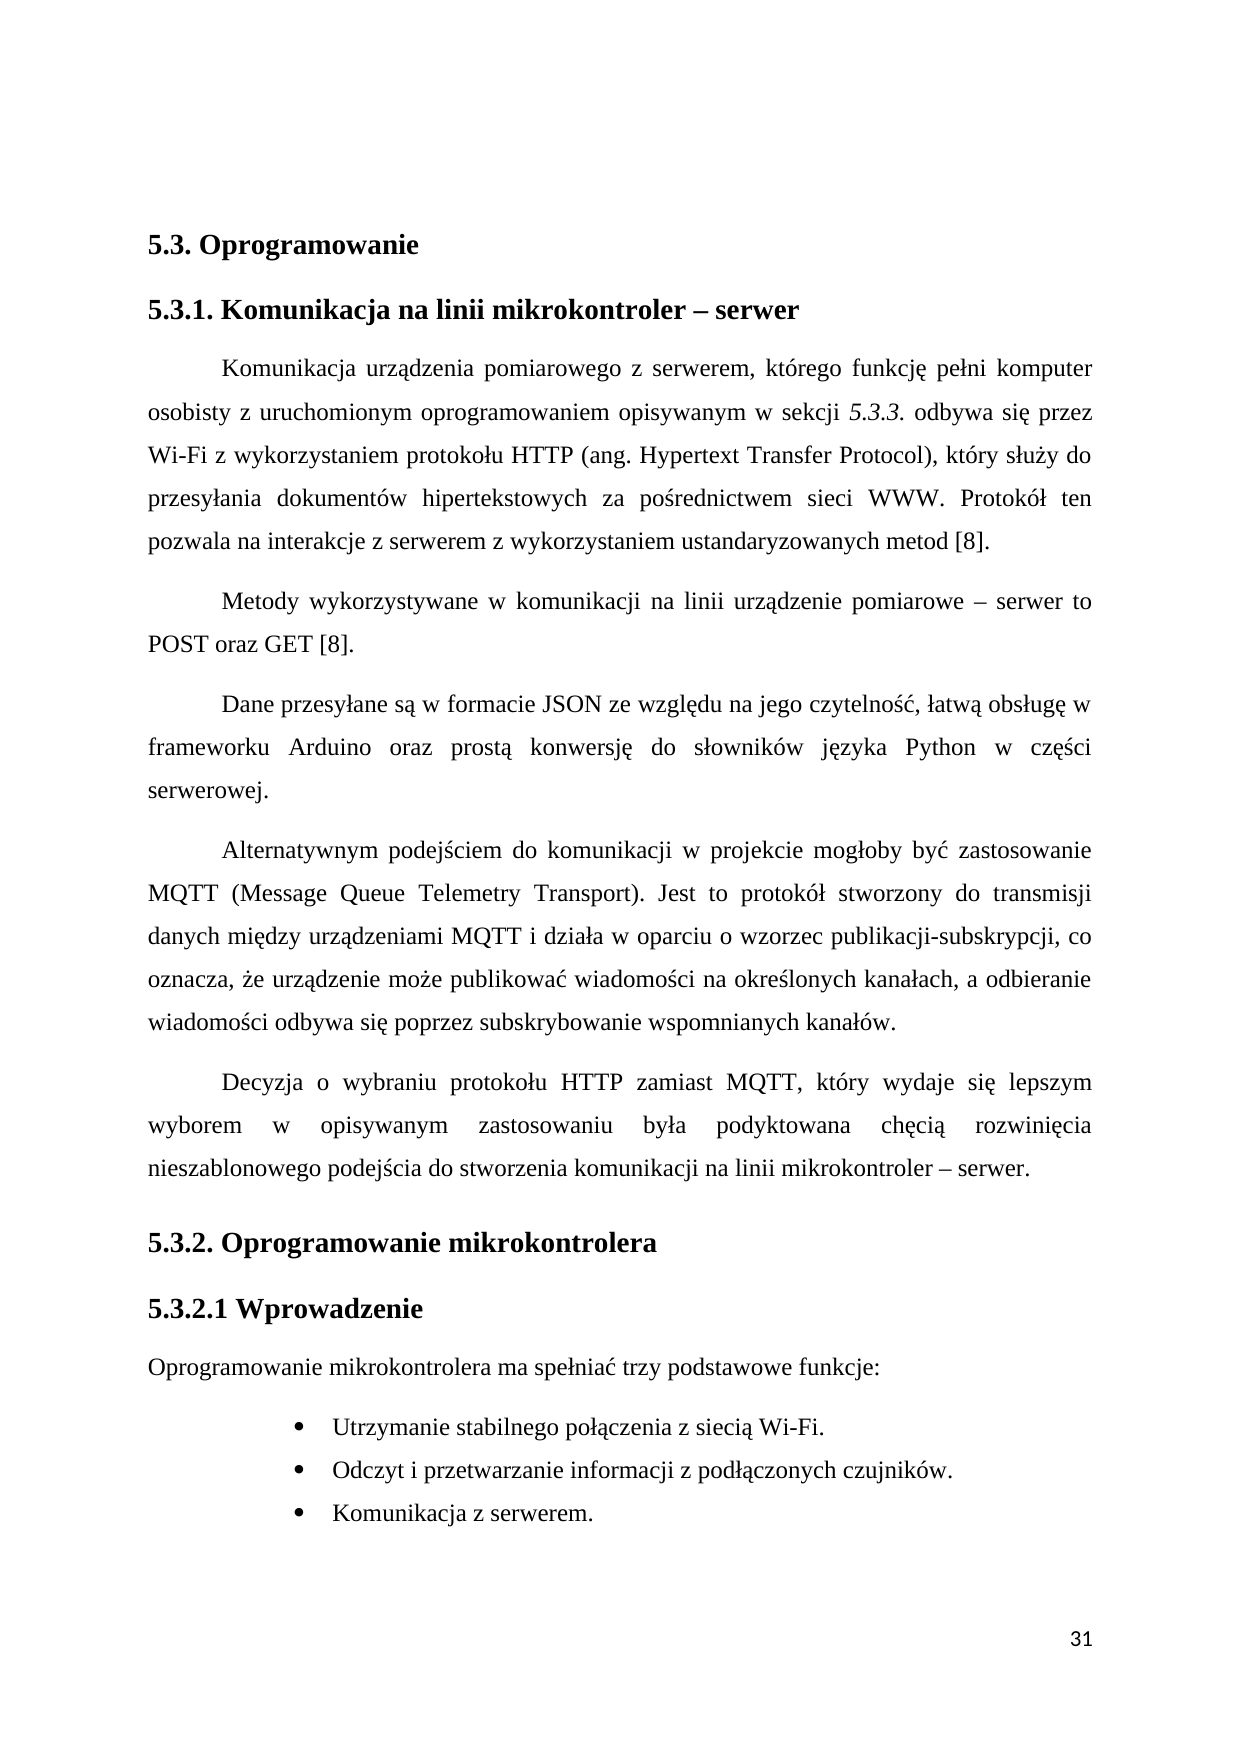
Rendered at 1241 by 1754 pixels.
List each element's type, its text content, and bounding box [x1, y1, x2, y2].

list Komunikacja z serwerem. [294, 1498, 1093, 1527]
subtitle 5.3.2. Oprogramowanie mikrokontrolera [148, 1226, 1093, 1259]
text Alternatywnym podejściem do komunikacji w projekcie mogłoby być zastosowanie MQTT (Message Queue Telemetry Transport). Jest to protokół stworzony do transmisji danych między urządzeniami MQTT i działa w oparciu o wzorzec publikacji-subskrypcji, co oznacza, że urządzenie może publikować wiadomości na określonych kanałach, a odbieranie wiadomości odbywa się poprzez subskrybowanie wspomnianych kanałów. [148, 835, 1093, 1036]
text Oprogramowanie mikrokontrolera ma spełniać trzy podstawowe funkcje: [148, 1352, 1093, 1381]
subtitle 5.3. Oprogramowanie [148, 227, 1093, 261]
list Utrzymanie stabilnego połączenia z siecią Wi-Fi. [294, 1412, 1093, 1441]
text Metody wykorzystywane w komunikacji na linii urządzenie pomiarowe – serwer to POST oraz GET [8]. [148, 586, 1093, 658]
text Komunikacja urządzenia pomiarowego z serwerem, którego funkcję pełni komputer osobisty z uruchomionym oprogramowaniem opisywanym w sekcji 5.3.3. odbywa się przez Wi-Fi z wykorzystaniem protokołu HTTP (ang. Hypertext Transfer Protocol), który służy do przesyłania dokumentów hipertekstowych za pośrednictwem sieci WWW. Protokół ten pozwala na interakcje z serwerem z wykorzystaniem ustandaryzowanych metod [8]. [148, 353, 1093, 555]
subtitle 5.3.1. Komunikacja na linii mikrokontroler – serwer [148, 292, 1093, 326]
text Dane przesyłane są w formacie JSON ze względu na jego czytelność, łatwą obsługę w frameworku Arduino oraz prostą konwersję do słowników języka Python w części serwerowej. [148, 689, 1093, 804]
list Odczyt i przetwarzanie informacji z podłączonych czujników. [294, 1455, 1093, 1484]
text Decyzja o wybraniu protokołu HTTP zamiast MQTT, który wydaje się lepszym wyborem w opisywanym zastosowaniu była podyktowana chęcią rozwinięcia nieszablonowego podejścia do stworzenia komunikacji na linii mikrokontroler – serwer. [148, 1067, 1093, 1182]
subtitle 5.3.2.1 Wprowadzenie [148, 1291, 1093, 1324]
